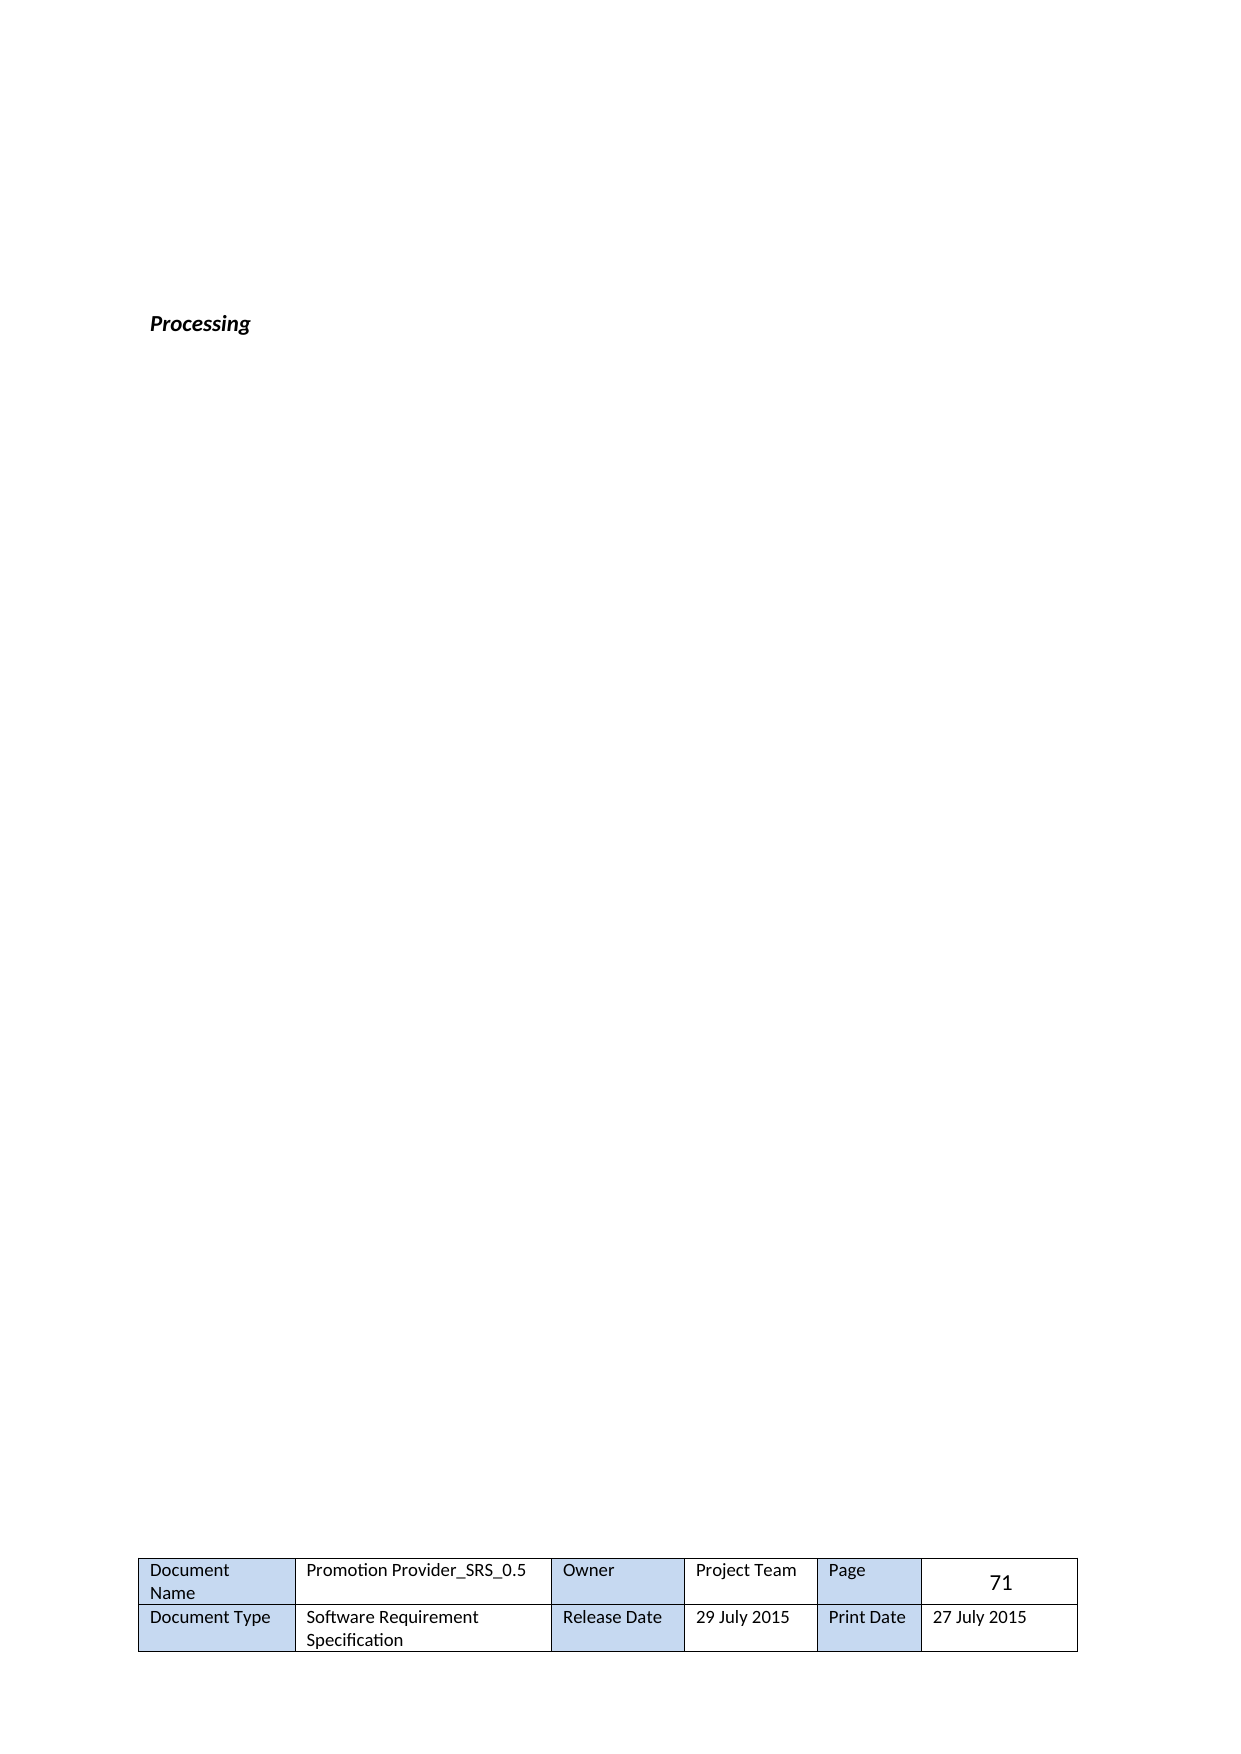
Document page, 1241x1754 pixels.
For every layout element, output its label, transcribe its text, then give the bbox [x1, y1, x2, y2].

text Processing [150, 309, 1090, 337]
